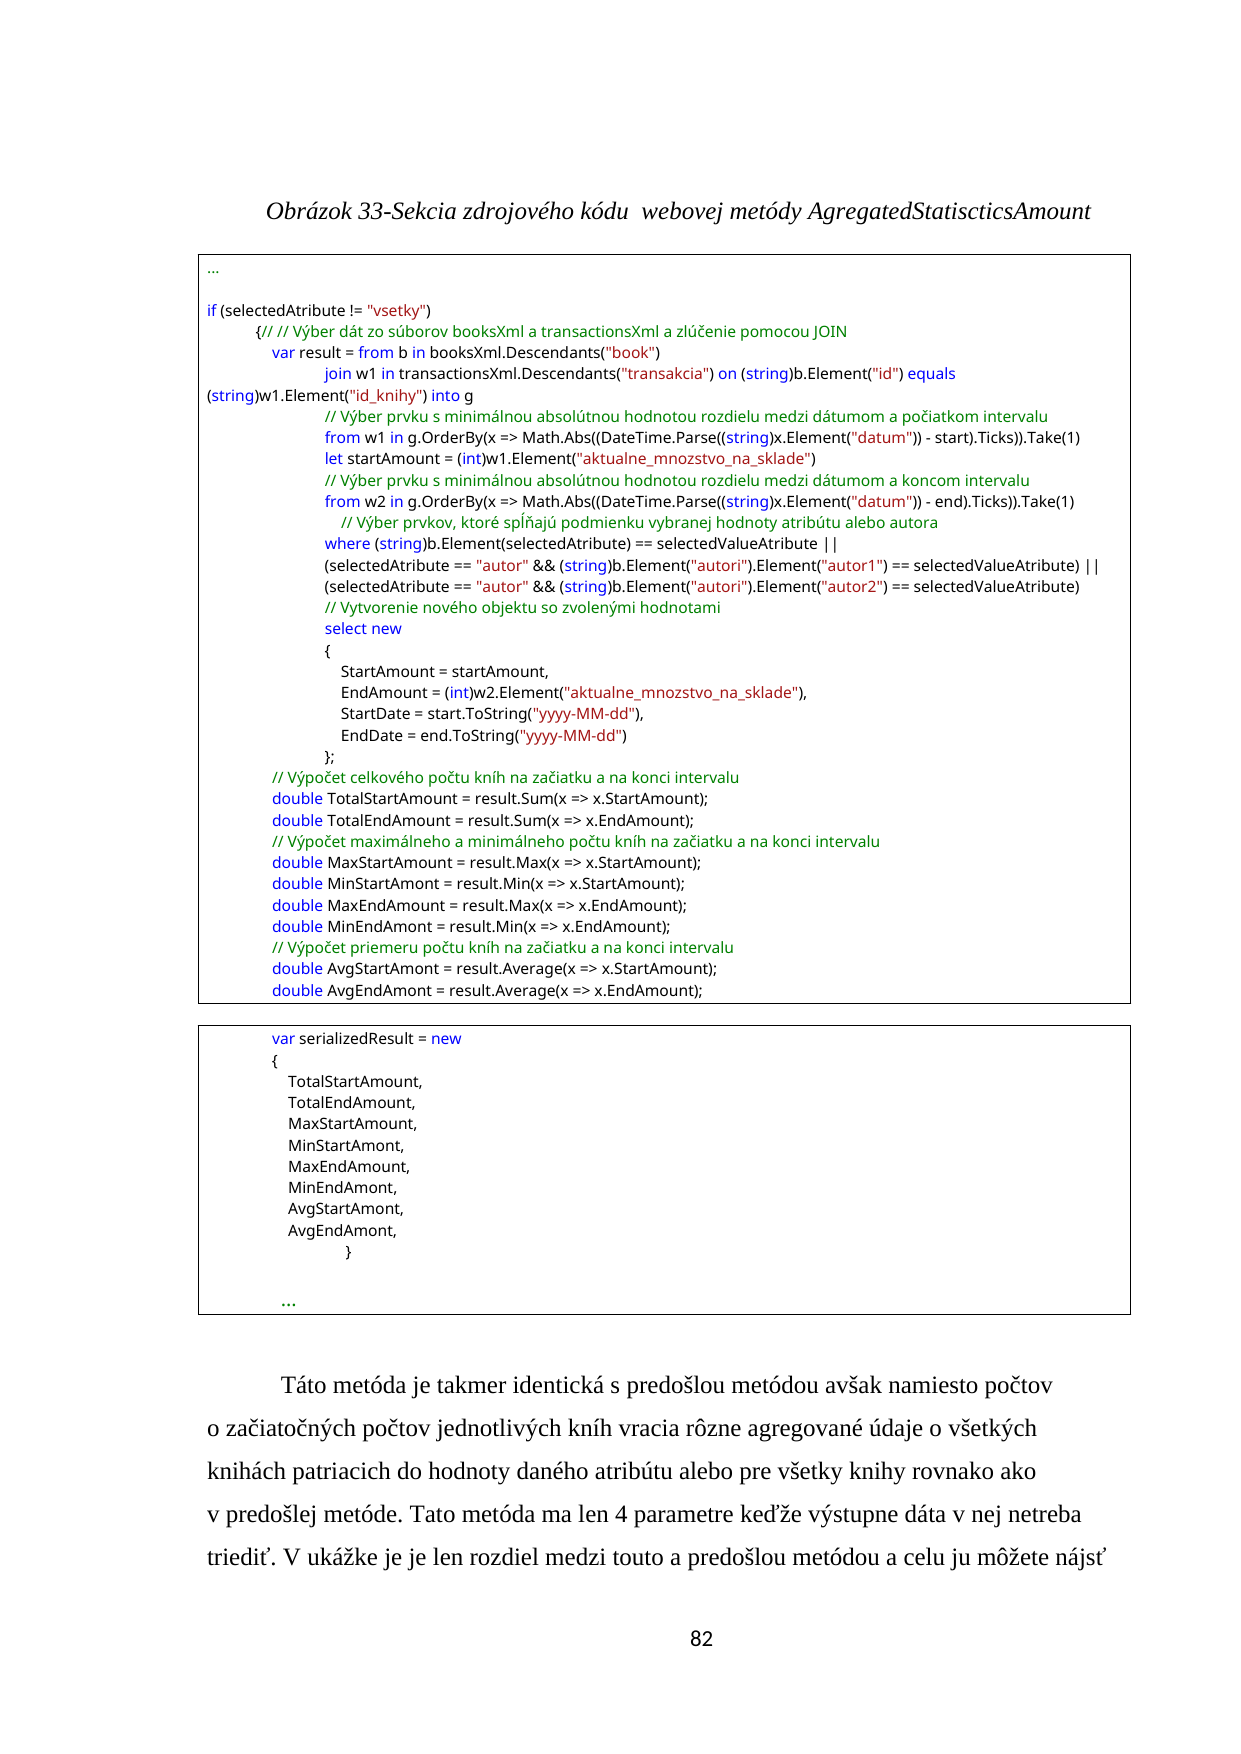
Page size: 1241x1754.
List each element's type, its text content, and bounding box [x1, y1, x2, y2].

text MinEndAmont, [207, 1177, 1122, 1198]
text var result = from b in booksXml.Descendants("book") [207, 342, 1122, 363]
text var serializedResult = new [199, 1026, 1130, 1049]
text let startAmount = (int)w1.Element("aktualne_mnozstvo_na_sklade") [207, 448, 1122, 469]
text double MaxStartAmount = result.Max(x => x.StartAmount); [207, 852, 1122, 873]
text StartAmount = startAmount, [207, 661, 1122, 682]
text // Vytvorenie nového objektu so zvolenými hodnotami [207, 597, 1122, 618]
text // Výber prvku s minimálnou absolútnou hodnotou rozdielu medzi dátumom a koncom intervalu [207, 469, 1122, 491]
text where (string)b.Element(selectedAtribute) == selectedValueAtribute || [207, 533, 1122, 554]
text TotalStartAmount, [207, 1071, 1122, 1092]
text AvgEndAmont, [207, 1219, 1122, 1241]
text double MinEndAmont = result.Min(x => x.EndAmount); [207, 916, 1122, 937]
text double AvgEndAmont = result.Average(x => x.EndAmount); [199, 976, 1130, 1003]
text {// // Výber dát zo súborov booksXml a transactionsXml a zlúčenie pomocou JOIN [207, 321, 1122, 342]
text if (selectedAtribute != "vsetky") [207, 299, 1122, 321]
text double AvgStartAmont = result.Average(x => x.StartAmount); [207, 958, 1122, 976]
text // Výber prvku s minimálnou absolútnou hodnotou rozdielu medzi dátumom a počiatkom intervalu [207, 406, 1122, 427]
text { [207, 639, 1122, 661]
text }; [207, 746, 1122, 767]
text // Výber prvkov, ktoré spĺňajú podmienku vybranej hodnoty atribútu alebo autora [207, 512, 1122, 533]
text double TotalStartAmount = result.Sum(x => x.StartAmount); [207, 788, 1122, 809]
text select new [207, 618, 1122, 639]
text AvgStartAmont, [207, 1198, 1122, 1219]
text EndDate = end.ToString("yyyy-MM-dd") [207, 724, 1122, 746]
text double TotalEndAmount = result.Sum(x => x.EndAmount); [207, 809, 1122, 831]
text // Výpočet celkového počtu kníh na začiatku a na konci intervalu [207, 767, 1122, 788]
text double MaxEndAmount = result.Max(x => x.EndAmount); [207, 894, 1122, 916]
text { [207, 1049, 1122, 1071]
text MaxStartAmount, [207, 1113, 1122, 1134]
text MinStartAmont, [207, 1134, 1122, 1156]
text StartDate = start.ToString("yyyy-MM-dd"), [207, 703, 1122, 724]
text join w1 in transactionsXml.Descendants("transakcia") on (string)b.Element("id") equals (string)w1.Element("id_knihy") into g [207, 363, 1122, 406]
text ... [199, 255, 1130, 278]
text from w1 in g.OrderBy(x => Math.Abs((DateTime.Parse((string)x.Element("datum")) - start).Ticks)).Take(1) [207, 427, 1122, 448]
text TotalEndAmount, [207, 1092, 1122, 1113]
text (selectedAtribute == "autor" && (string)b.Element("autori").Element("autor2") == selectedValueAtribute) [207, 576, 1122, 597]
text // Výpočet priemeru počtu kníh na začiatku a na konci intervalu [207, 937, 1122, 958]
text double MinStartAmont = result.Min(x => x.StartAmount); [207, 873, 1122, 894]
text EndAmount = (int)w2.Element("aktualne_mnozstvo_na_sklade"), [207, 682, 1122, 703]
text ... [199, 1282, 1130, 1314]
text MaxEndAmount, [207, 1156, 1122, 1177]
text // Výpočet maximálneho a minimálneho počtu kníh na začiatku a na konci intervalu [207, 831, 1122, 852]
text from w2 in g.OrderBy(x => Math.Abs((DateTime.Parse((string)x.Element("datum")) - end).Ticks)).Take(1) [207, 491, 1122, 512]
text (selectedAtribute == "autor" && (string)b.Element("autori").Element("autor1") == selectedValueAtribute) || [207, 554, 1122, 576]
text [207, 1370, 1122, 1571]
text } [207, 1241, 1122, 1262]
